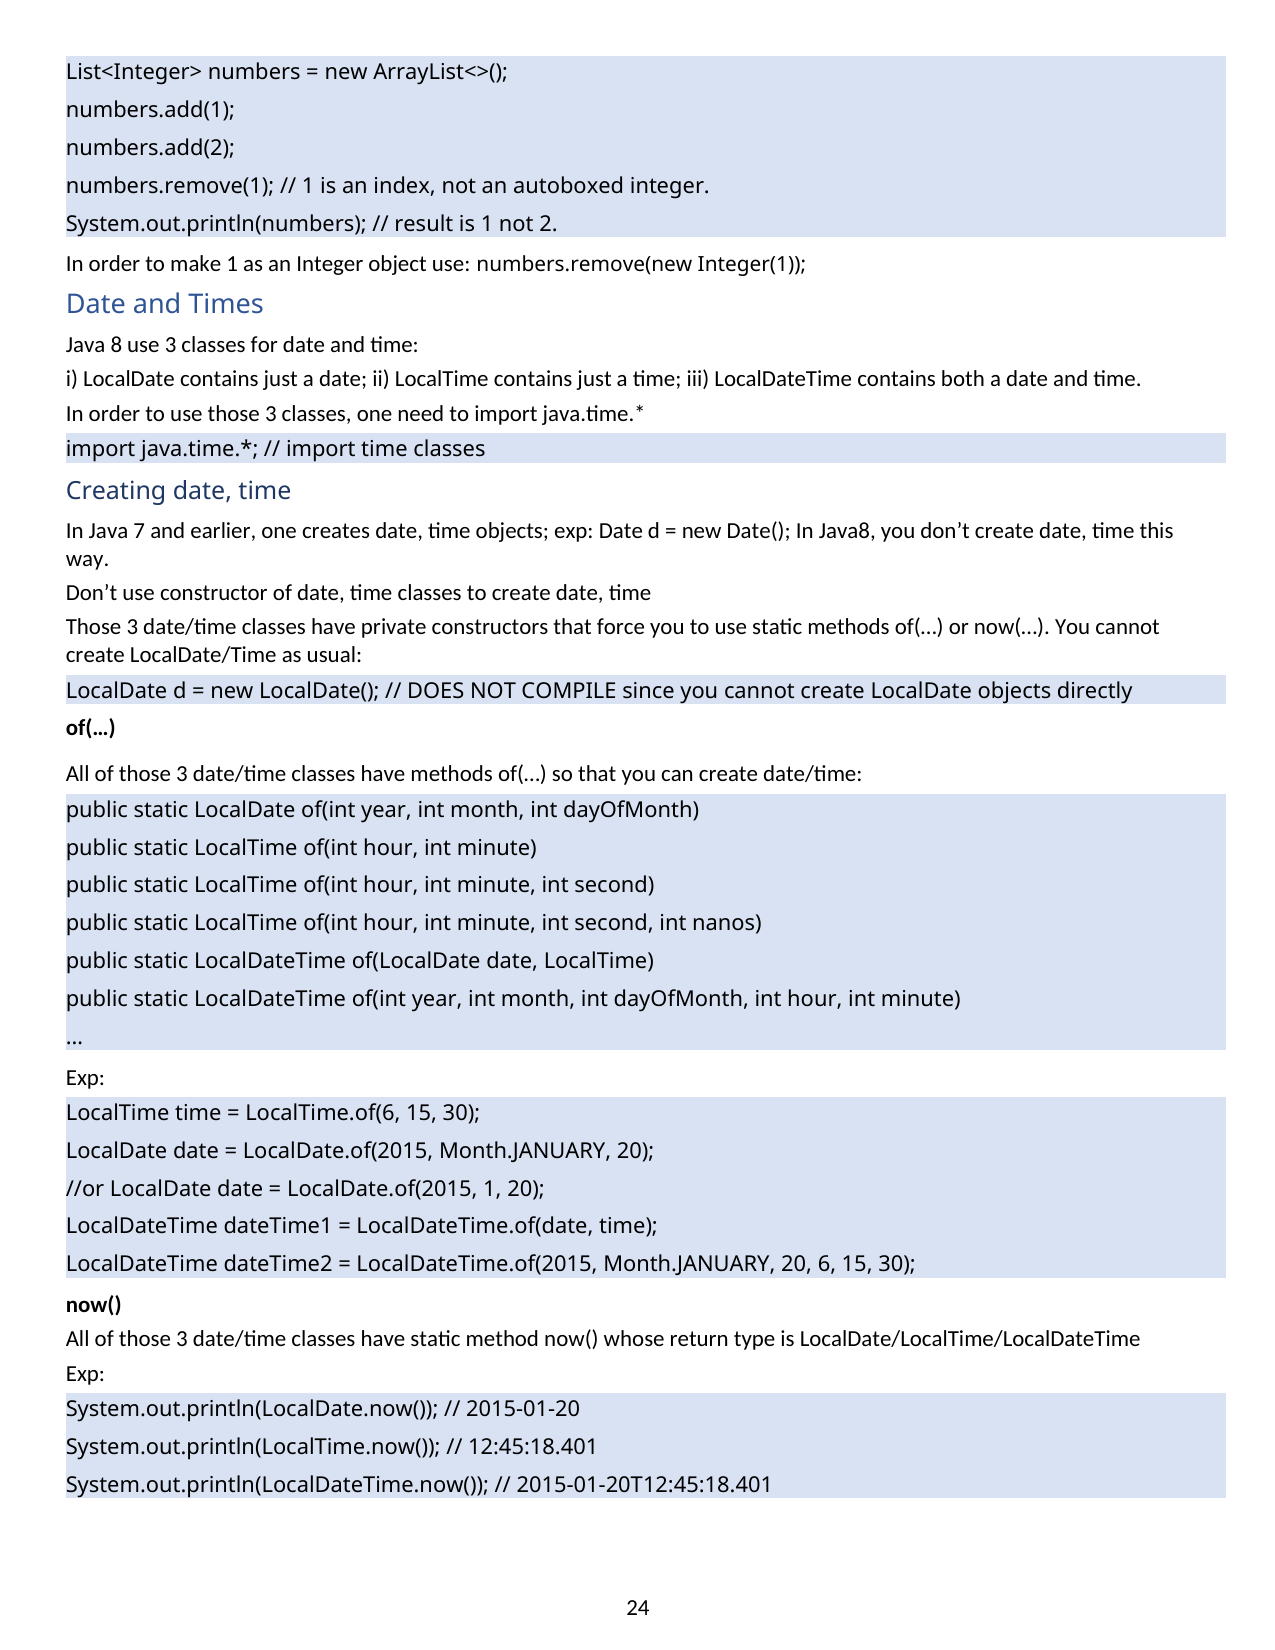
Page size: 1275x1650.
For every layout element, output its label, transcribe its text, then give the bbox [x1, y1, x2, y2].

text In order to use those 3 classes, one need to import java.time.* [66, 399, 1209, 427]
text numbers.add(2); [66, 132, 1226, 162]
text System.out.println(LocalTime.now()); // 12:45:18.401 [66, 1431, 1226, 1461]
text Exp: [66, 1359, 1209, 1387]
text now() [66, 1290, 1209, 1318]
text public static LocalTime of(int hour, int minute) [66, 832, 1226, 861]
text … [66, 1021, 1226, 1050]
text public static LocalDateTime of(LocalDate date, LocalTime) [66, 945, 1226, 975]
text //or LocalDate date = LocalDate.of(2015, 1, 20); [66, 1172, 1226, 1202]
text public static LocalDate of(int year, int month, int dayOfMonth) [66, 794, 1226, 823]
text All of those 3 date/time classes have static method now() whose return type is LocalDate/LocalTime/LocalDateTime [66, 1324, 1209, 1352]
text Exp: [66, 1063, 1209, 1091]
text LocalTime time = LocalTime.of(6, 15, 30); [66, 1097, 1226, 1127]
text In order to make 1 as an Integer object use: numbers.remove(new Integer(1)); [66, 249, 1209, 278]
text All of those 3 date/time classes have methods of(…) so that you can create date/time: [66, 759, 1209, 787]
text public static LocalDateTime of(int year, int month, int dayOfMonth, int hour, int minute) [66, 983, 1226, 1013]
subtitle Creating date, time [66, 473, 1209, 507]
text System.out.println(LocalDateTime.now()); // 2015-01-20T12:45:18.401 [66, 1468, 1226, 1498]
text LocalDateTime dateTime1 = LocalDateTime.of(date, time); [66, 1210, 1226, 1240]
text i) LocalDate contains just a date; ii) LocalTime contains just a time; iii) LocalDateTime contains both a date and time. [66, 364, 1209, 392]
text Don’t use constructor of date, time classes to create date, time [66, 578, 1209, 606]
text List<Integer> numbers = new ArrayList<>(); [66, 56, 1226, 86]
text Those 3 date/time classes have private constructors that force you to use static methods of(…) or now(…). You cannot create LocalDate/Time as usual: [66, 612, 1209, 668]
text public static LocalTime of(int hour, int minute, int second) [66, 869, 1226, 899]
text numbers.remove(1); // 1 is an index, not an autoboxed integer. [66, 170, 1226, 199]
text System.out.println(LocalDate.now()); // 2015-01-20 [66, 1393, 1226, 1423]
text public static LocalTime of(int hour, int minute, int second, int nanos) [66, 907, 1226, 937]
text LocalDate date = LocalDate.of(2015, Month.JANUARY, 20); [66, 1135, 1226, 1164]
text Java 8 use 3 classes for date and time: [66, 330, 1209, 358]
text In Java 7 and earlier, one creates date, time objects; exp: Date d = new Date(); In Java8, you don’t create date, time this way. [66, 516, 1209, 572]
text System.out.println(numbers); // result is 1 not 2. [66, 207, 1226, 237]
text LocalDate d = new LocalDate(); // DOES NOT COMPILE since you cannot create LocalDate objects directly [66, 675, 1226, 704]
subtitle Date and Times [66, 284, 1209, 321]
text numbers.add(1); [66, 94, 1226, 124]
text import java.time.*; // import time classes [66, 433, 1226, 463]
text LocalDateTime dateTime2 = LocalDateTime.of(2015, Month.JANUARY, 20, 6, 15, 30); [66, 1248, 1226, 1278]
text of(…) [66, 713, 1209, 741]
